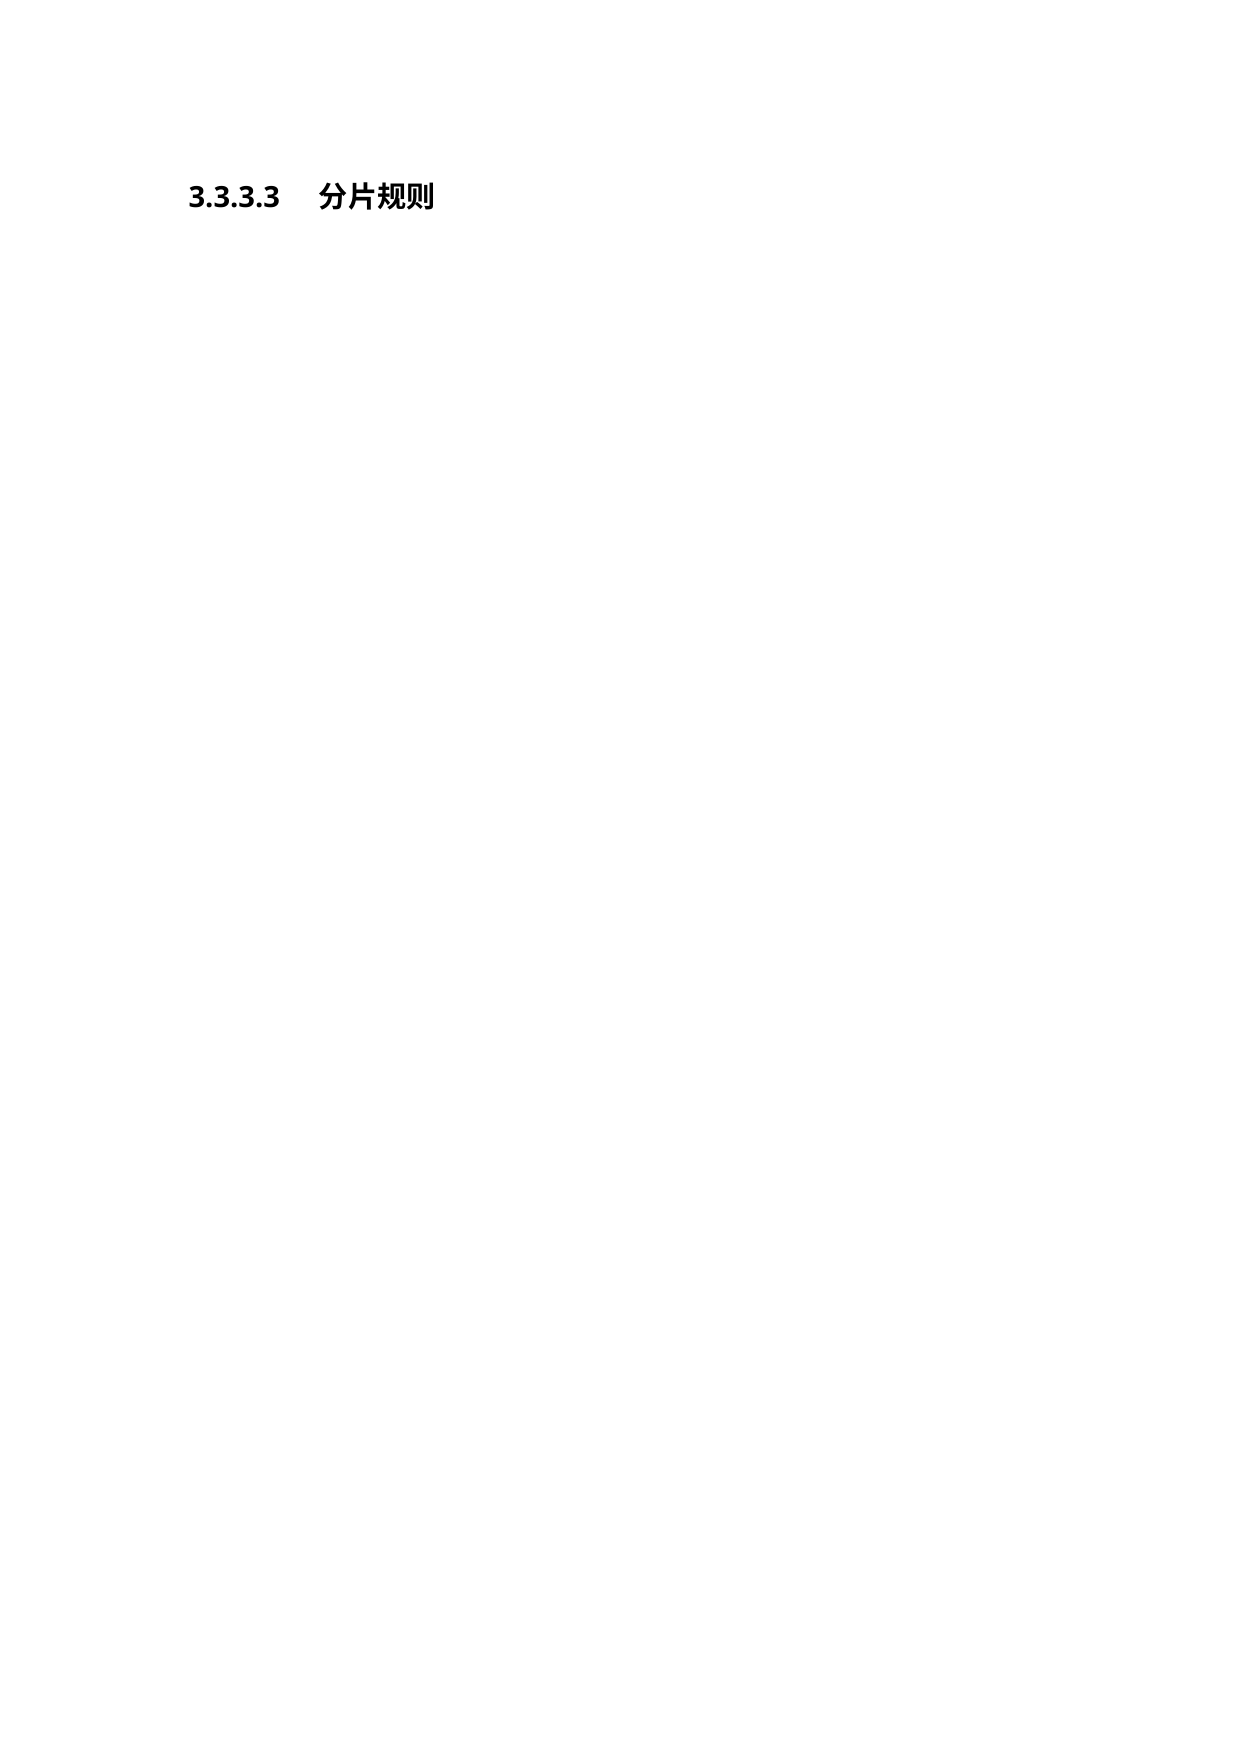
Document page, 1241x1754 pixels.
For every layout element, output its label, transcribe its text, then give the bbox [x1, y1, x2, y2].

subtitle 分片规则 [188, 162, 1053, 227]
